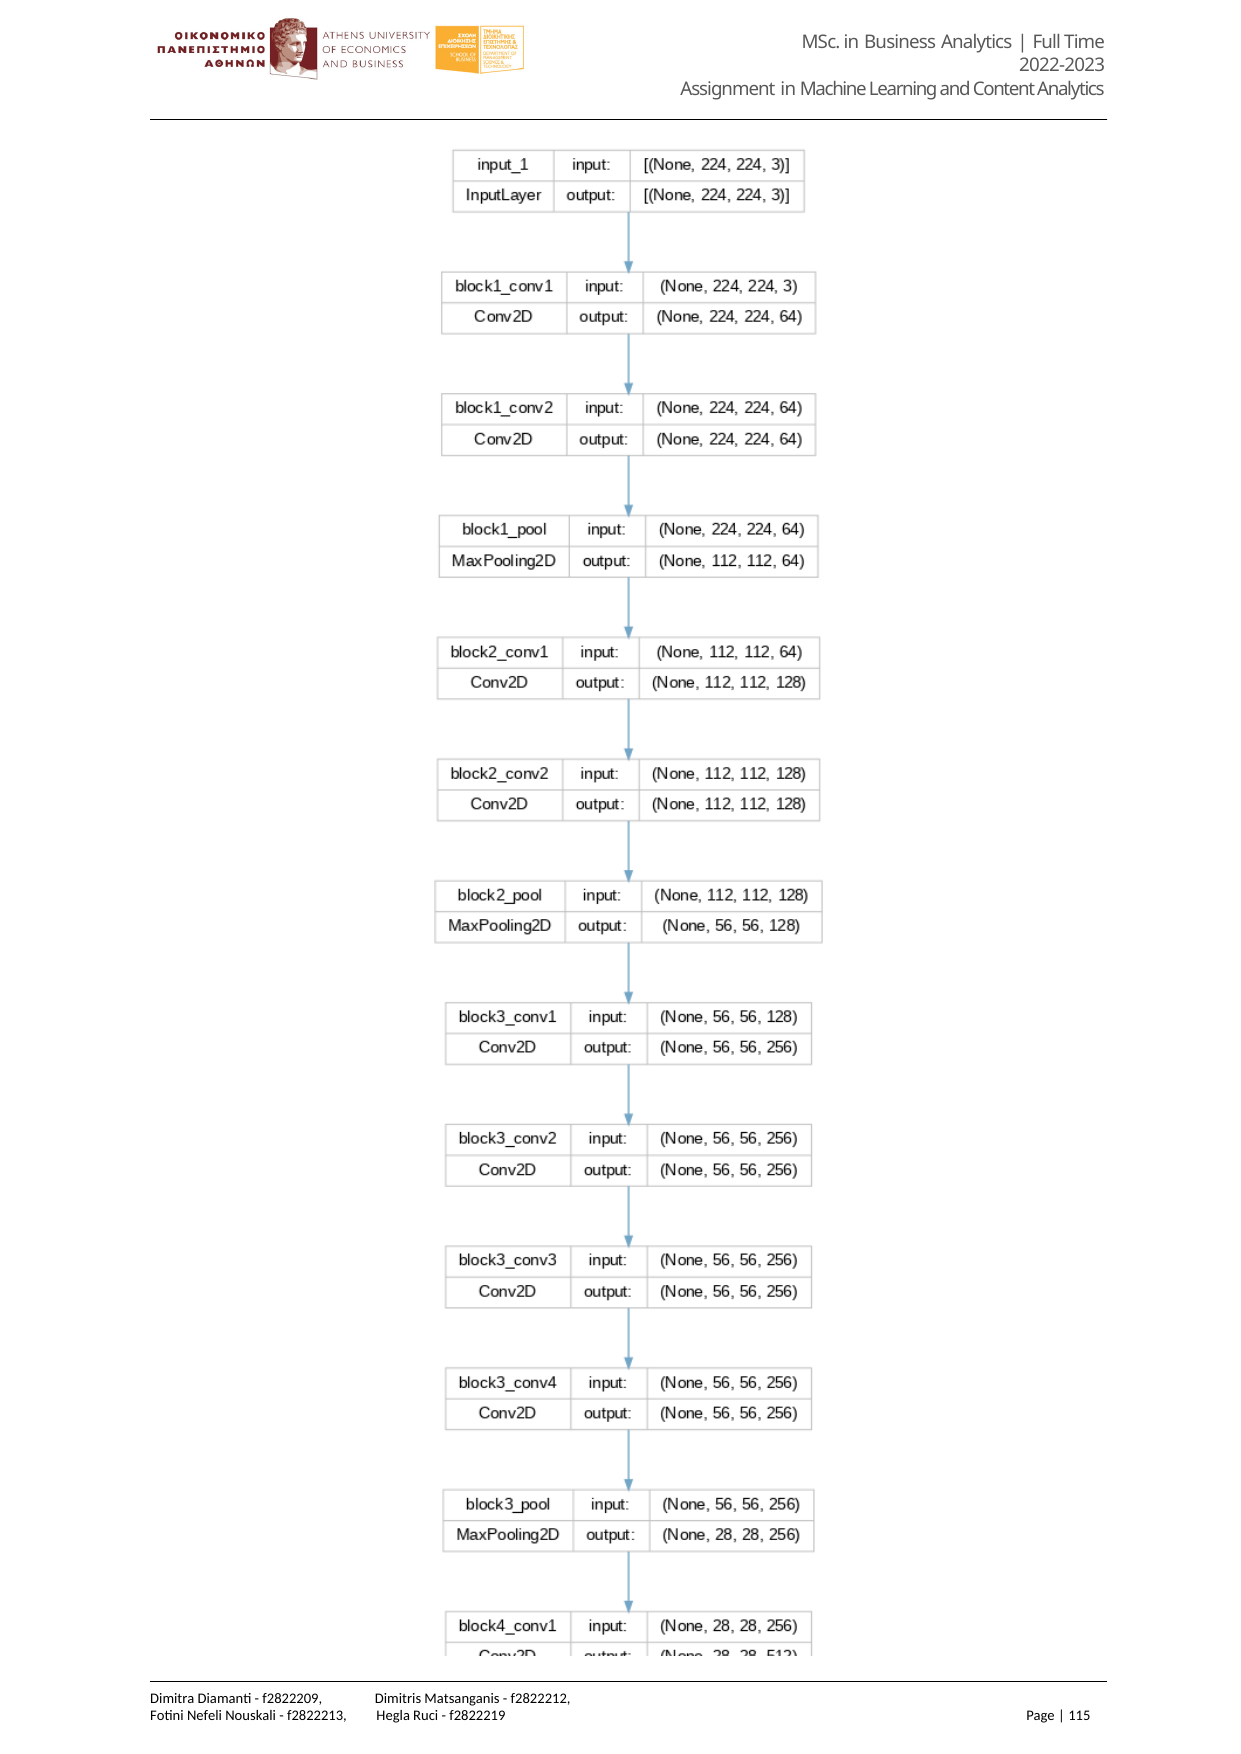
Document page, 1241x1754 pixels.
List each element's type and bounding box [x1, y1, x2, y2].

picture [151, 17, 526, 82]
picture [419, 143, 838, 1656]
